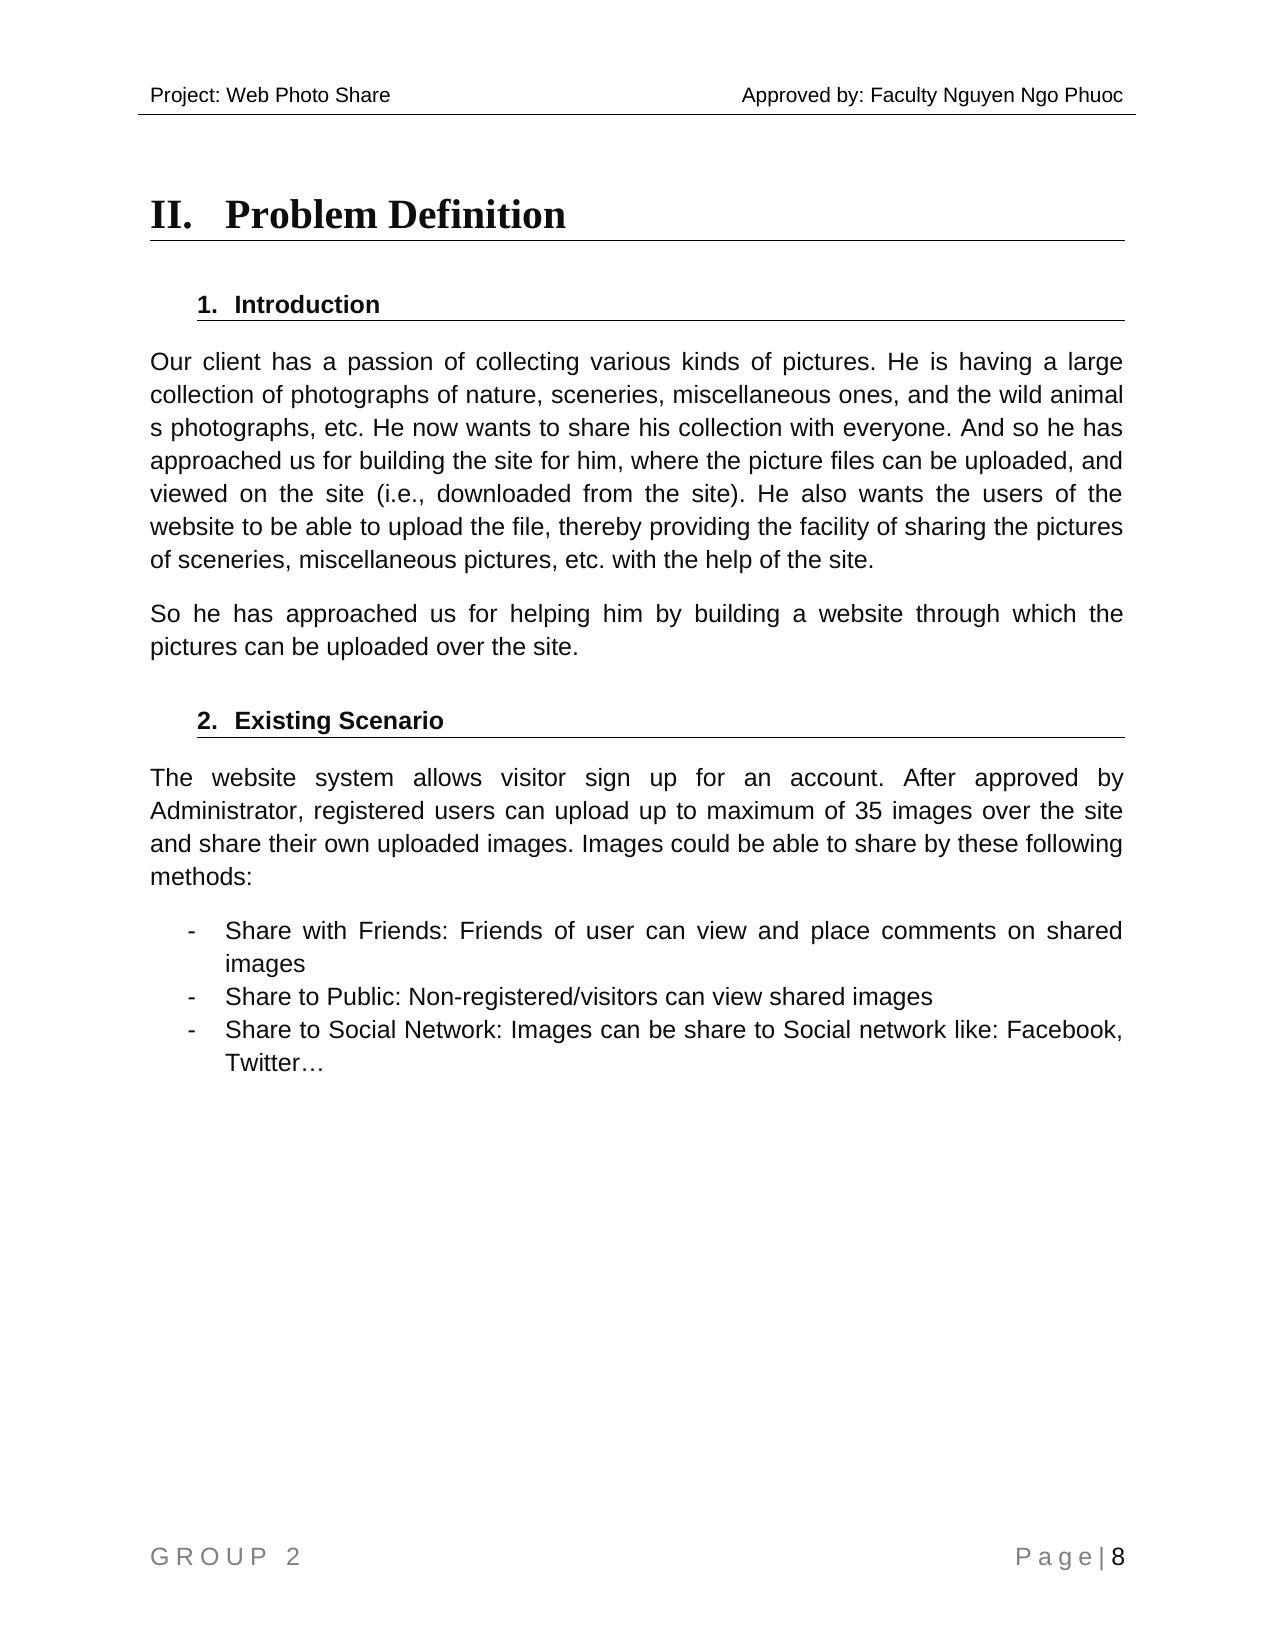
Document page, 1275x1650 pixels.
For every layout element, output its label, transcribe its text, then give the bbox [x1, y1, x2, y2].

subtitle Existing Scenario [197, 706, 1125, 737]
list Share with Friends: Friends of user can view and place comments on shared images [187, 916, 1125, 978]
text The website system allows visitor sign up for an account. After approved by Administrator, registered users can upload up to maximum of 35 images over the site and share their own uploaded images. Images could be able to share by these following methods: [150, 763, 1125, 891]
subtitle Introduction [197, 289, 1125, 320]
list Share to Public: Non-registered/visitors can view shared images [187, 982, 1125, 1011]
text Our client has a passion of collecting various kinds of pictures. He is having a large collection of photographs of nature, sceneries, miscellaneous ones, and the wild animal s photographs, etc. He now wants to share his collection with everyone. And so he has approached us for building the site for him, where the picture files can be uploaded, and viewed on the site (i.e., downloaded from the site). He also wants the users of the website to be able to upload the file, thereby providing the facility of sharing the pictures of sceneries, miscellaneous pictures, etc. with the help of the site. [150, 347, 1125, 573]
list Share to Social Network: Images can be share to Social network like: Facebook, Twitter… [187, 1015, 1125, 1077]
text So he has approached us for helping him by building a website through which the pictures can be uploaded over the site. [150, 598, 1125, 660]
subtitle Problem Definition [150, 190, 1125, 240]
